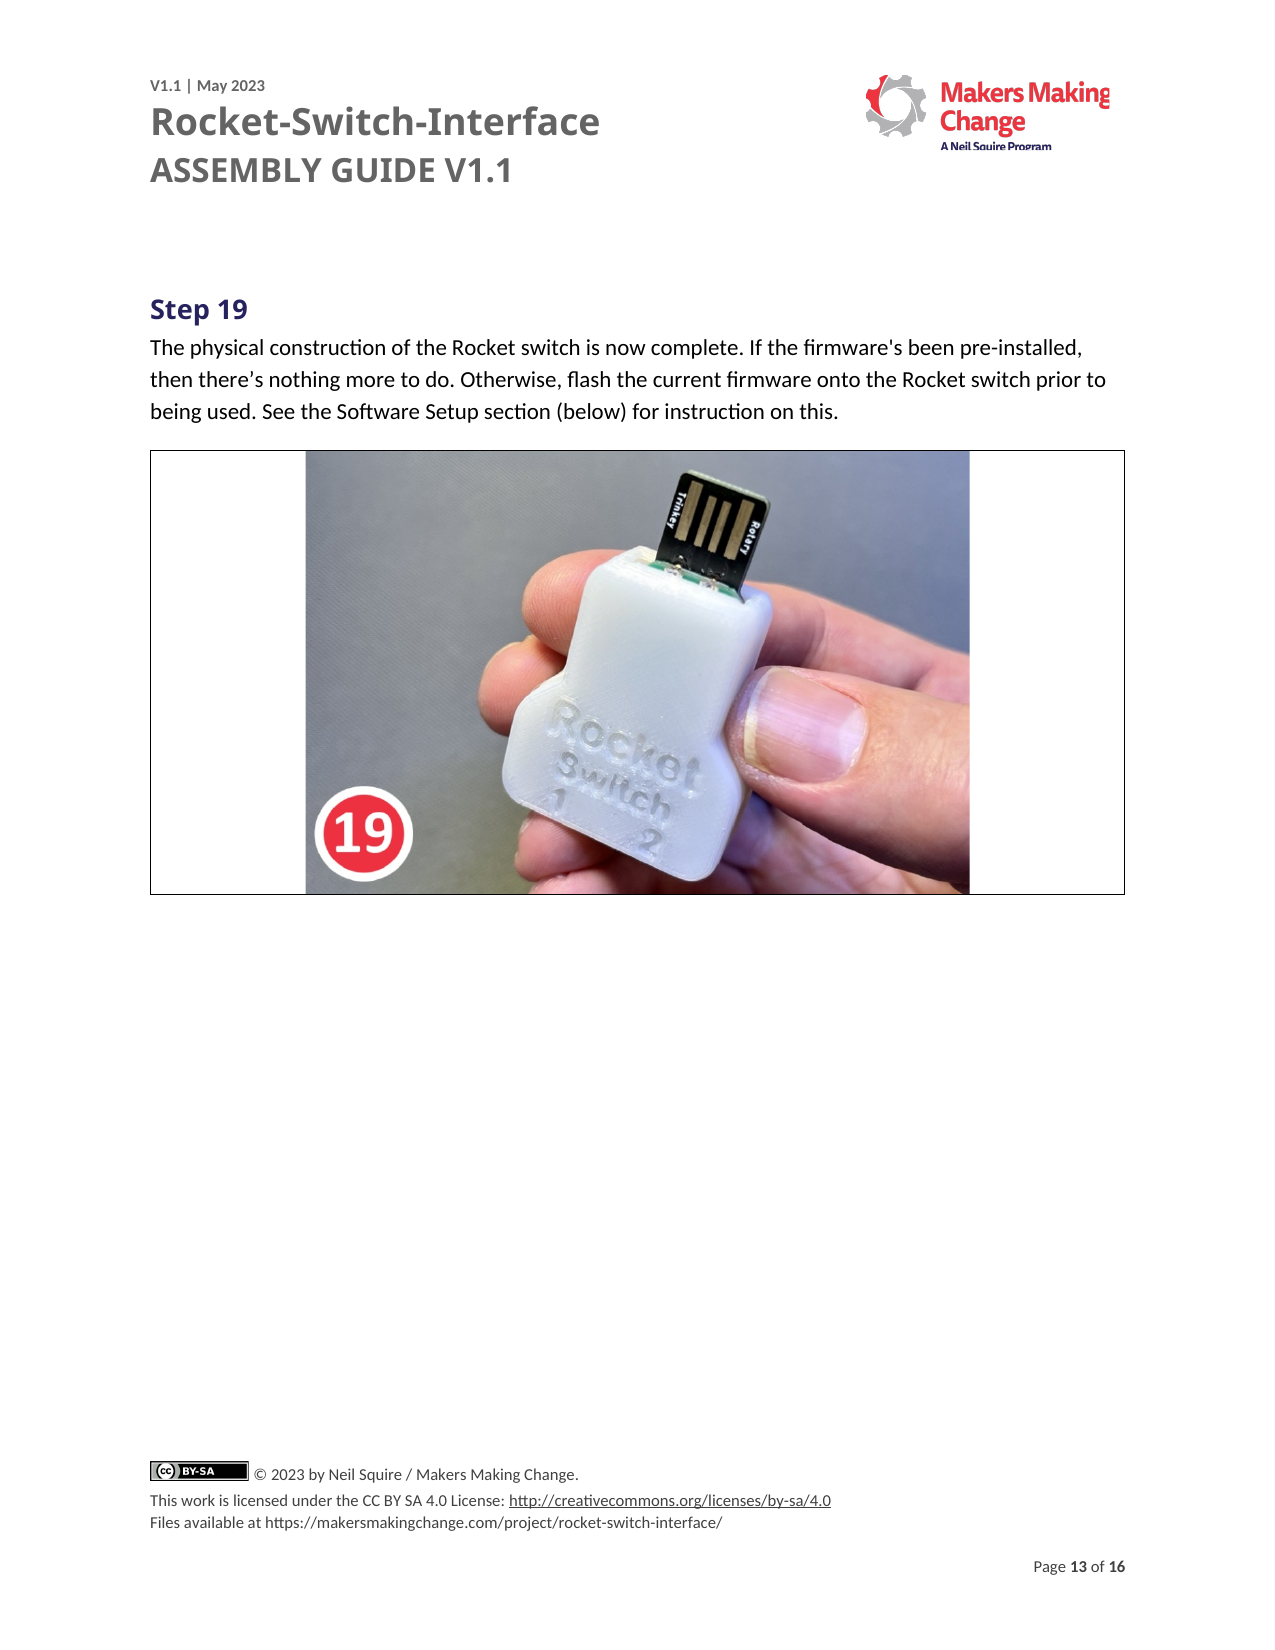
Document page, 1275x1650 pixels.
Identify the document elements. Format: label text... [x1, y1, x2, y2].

picture [865, 75, 1110, 151]
table_header [970, 451, 1124, 894]
table_header [151, 451, 305, 894]
text The physical construction of the Rocket switch is now complete. If the firmware's been pre-installed, then there’s nothing more to do. Otherwise, flash the current firmware onto the Rocket switch prior to being used. See the Software Setup section (below) for instruction on this. [150, 333, 1125, 425]
picture [150, 1461, 249, 1481]
picture [305, 451, 970, 894]
subtitle Step 19 [150, 290, 1125, 327]
